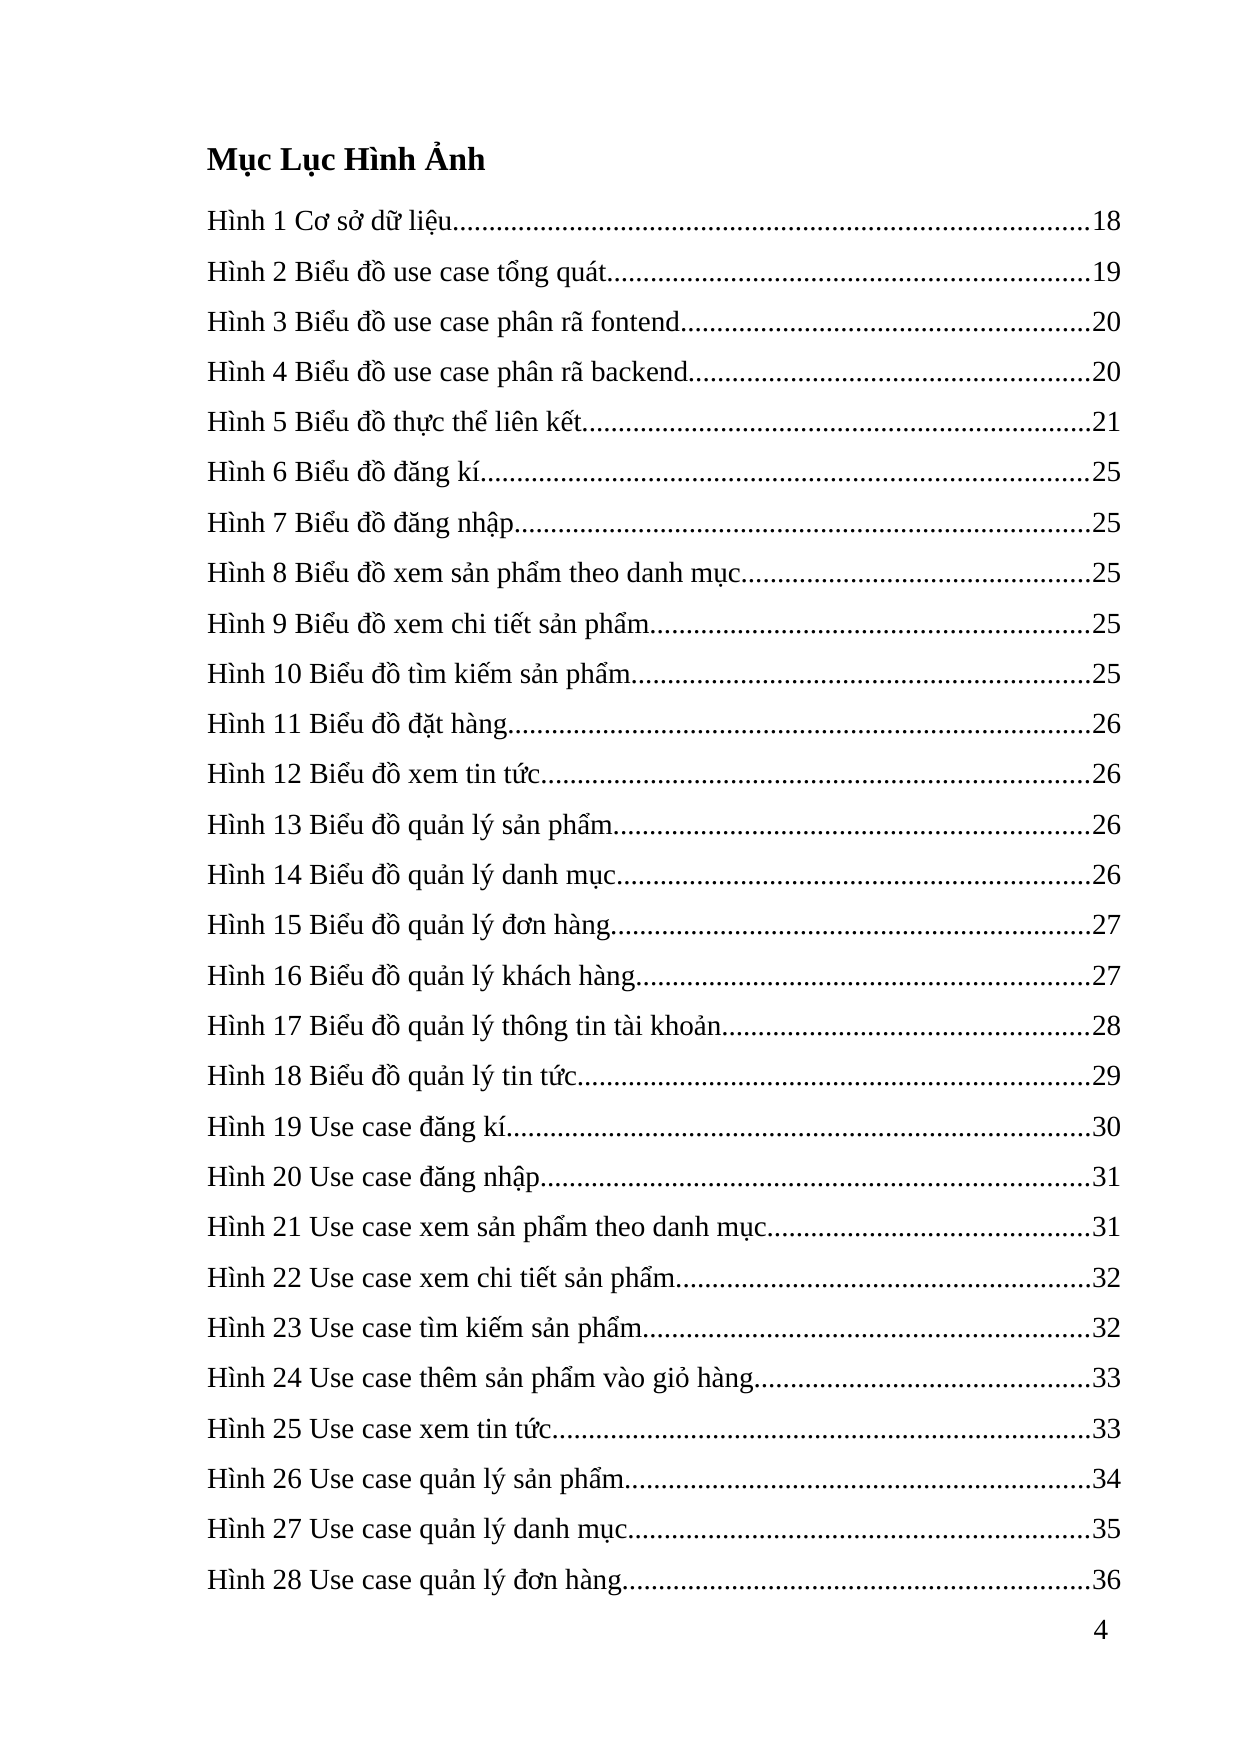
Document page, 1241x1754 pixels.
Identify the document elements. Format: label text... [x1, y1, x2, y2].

text Hình 1 Cơ sở dữ liệu 18 [207, 203, 1167, 237]
text Hình 15 Biểu đồ quản lý đơn hàng 27 [207, 907, 1167, 941]
text Hình 6 Biểu đồ đăng kí 25 [207, 454, 1167, 488]
text Hình 8 Biểu đồ xem sản phẩm theo danh mục 25 [207, 555, 1167, 589]
text Hình 17 Biểu đồ quản lý thông tin tài khoản 28 [207, 1008, 1167, 1042]
text Hình 19 Use case đăng kí 30 [207, 1109, 1167, 1142]
text Hình 21 Use case xem sản phẩm theo danh mục 31 [207, 1209, 1167, 1243]
text Hình 10 Biểu đồ tìm kiếm sản phẩm 25 [207, 656, 1167, 689]
text Hình 4 Biểu đồ use case phân rã backend 20 [207, 354, 1167, 388]
text Hình 27 Use case quản lý danh mục 35 [207, 1511, 1167, 1545]
text Hình 11 Biểu đồ đặt hàng 26 [207, 706, 1167, 740]
text Hình 18 Biểu đồ quản lý tin tức 29 [207, 1058, 1167, 1092]
text Hình 26 Use case quản lý sản phẩm 34 [207, 1461, 1167, 1494]
text Hình 23 Use case tìm kiếm sản phẩm 32 [207, 1310, 1167, 1343]
text Hình 13 Biểu đồ quản lý sản phẩm 26 [207, 807, 1167, 841]
text Hình 14 Biểu đồ quản lý danh mục 26 [207, 857, 1167, 891]
text Hình 25 Use case xem tin tức 33 [207, 1411, 1167, 1444]
text Hình 9 Biểu đồ xem chi tiết sản phẩm 25 [207, 606, 1167, 639]
subtitle Mục Lục Hình Ảnh [207, 139, 1167, 178]
text Hình 16 Biểu đồ quản lý khách hàng 27 [207, 958, 1167, 992]
text Hình 20 Use case đăng nhập 31 [207, 1159, 1167, 1193]
text Hình 12 Biểu đồ xem tin tức 26 [207, 757, 1167, 790]
text Hình 2 Biểu đồ use case tổng quát 19 [207, 254, 1167, 287]
text Hình 7 Biểu đồ đăng nhập 25 [207, 505, 1167, 539]
text Hình 28 Use case quản lý đơn hàng 36 [207, 1562, 1167, 1595]
text Hình 3 Biểu đồ use case phân rã fontend 20 [207, 304, 1167, 337]
text Hình 5 Biểu đồ thực thể liên kết 21 [207, 404, 1167, 438]
text Hình 22 Use case xem chi tiết sản phẩm 32 [207, 1260, 1167, 1293]
text Hình 24 Use case thêm sản phẩm vào giỏ hàng 33 [207, 1361, 1167, 1394]
